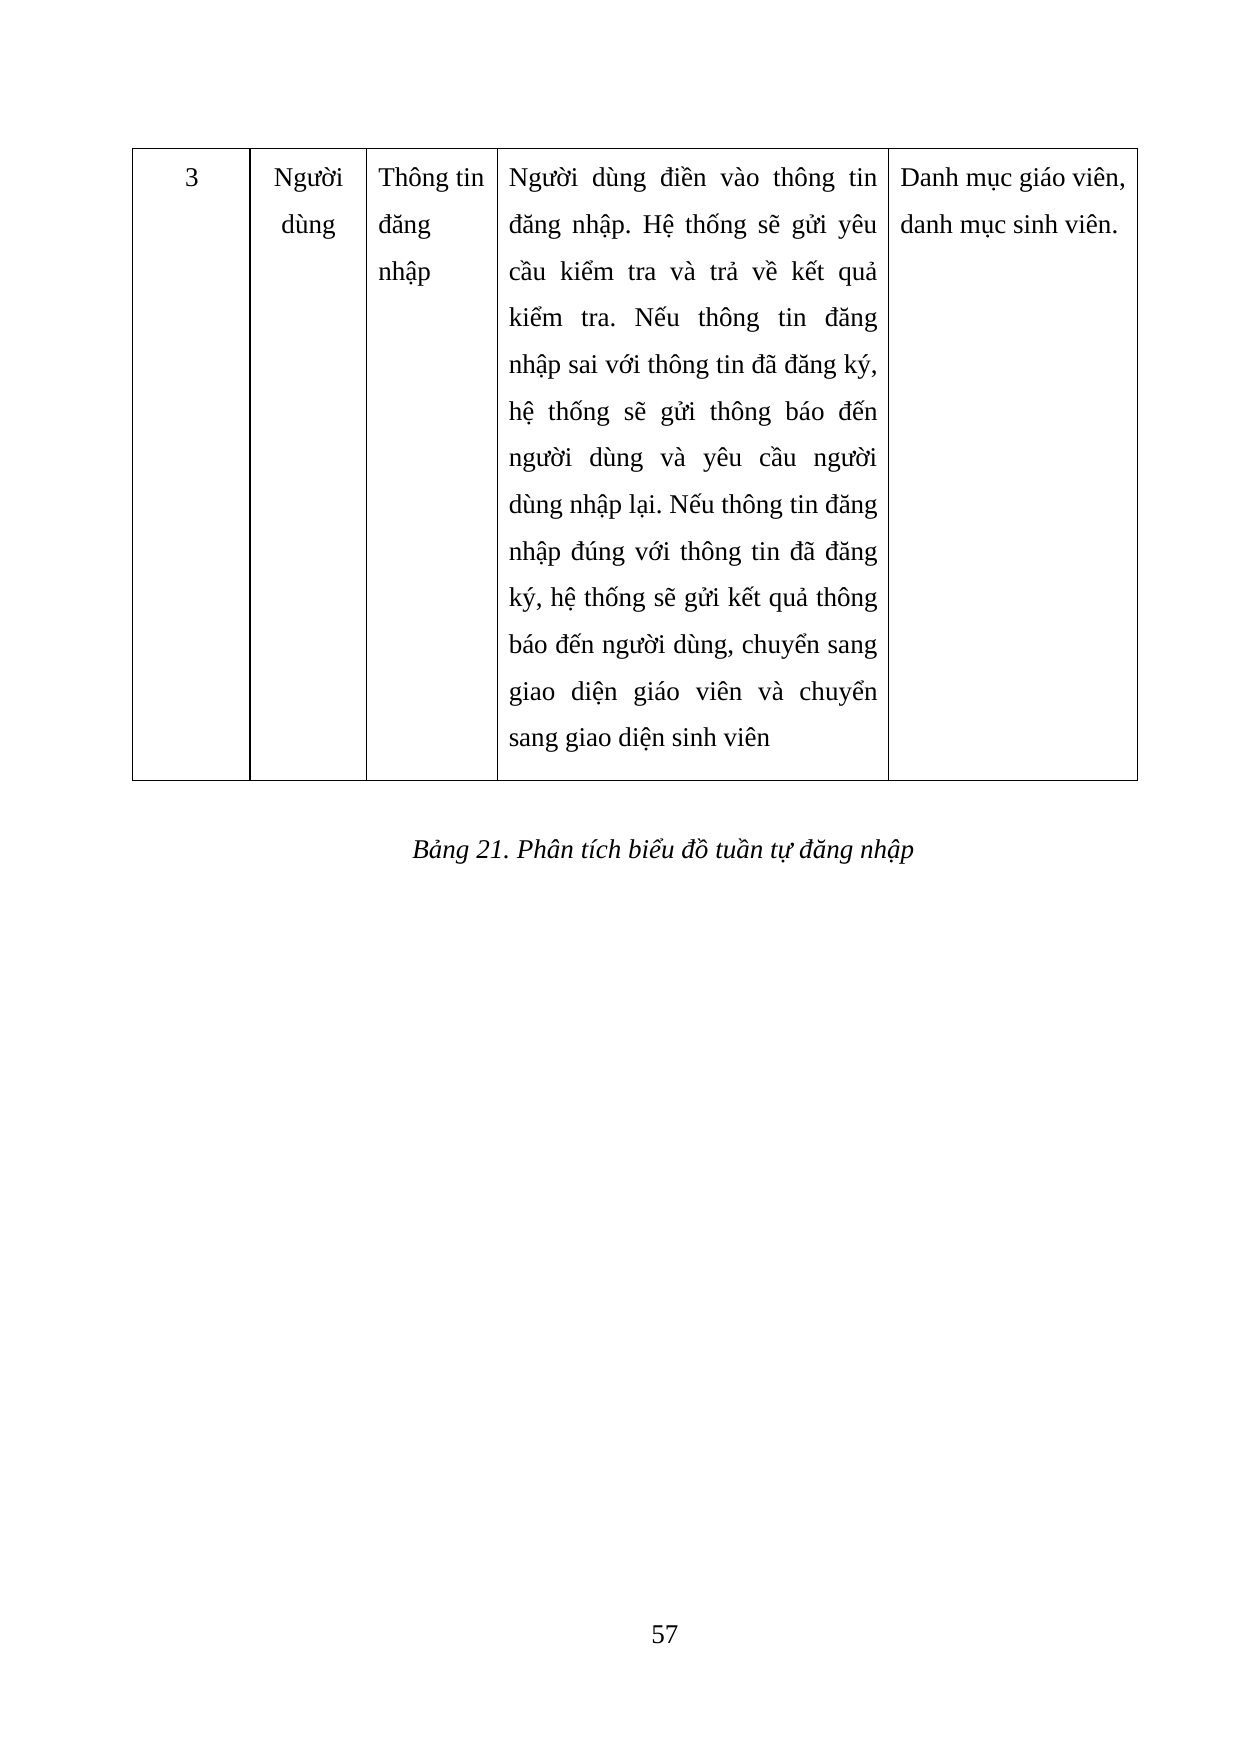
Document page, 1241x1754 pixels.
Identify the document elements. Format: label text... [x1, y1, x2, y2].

table_cell Danh mục giáo viên, danh mục sinh viên. [889, 149, 1137, 780]
table_cell Thông tin đăng nhập [367, 149, 497, 780]
table_cell Người dùng điền vào thông tin đăng nhập. Hệ thống sẽ gửi yêu cầu kiểm tra và trả về kết quả kiểm tra. Nếu thông tin đăng nhập sai với thông tin đã đăng ký, hệ thống sẽ gửi thông báo đến người dùng và yêu cầu người dùng nhập lại. Nếu thông tin đăng nhập đúng với thông tin đã đăng ký, hệ thống sẽ gửi kết quả thông báo đến người dùng, chuyển sang giao diện giáo viên và chuyển sang giao diện sinh viên [498, 149, 888, 780]
text Bảng 21. Phân tích biểu đồ tuần tự đăng nhập [207, 833, 1122, 864]
table_cell 3 [133, 149, 249, 780]
table_cell Người dùng [251, 149, 366, 780]
